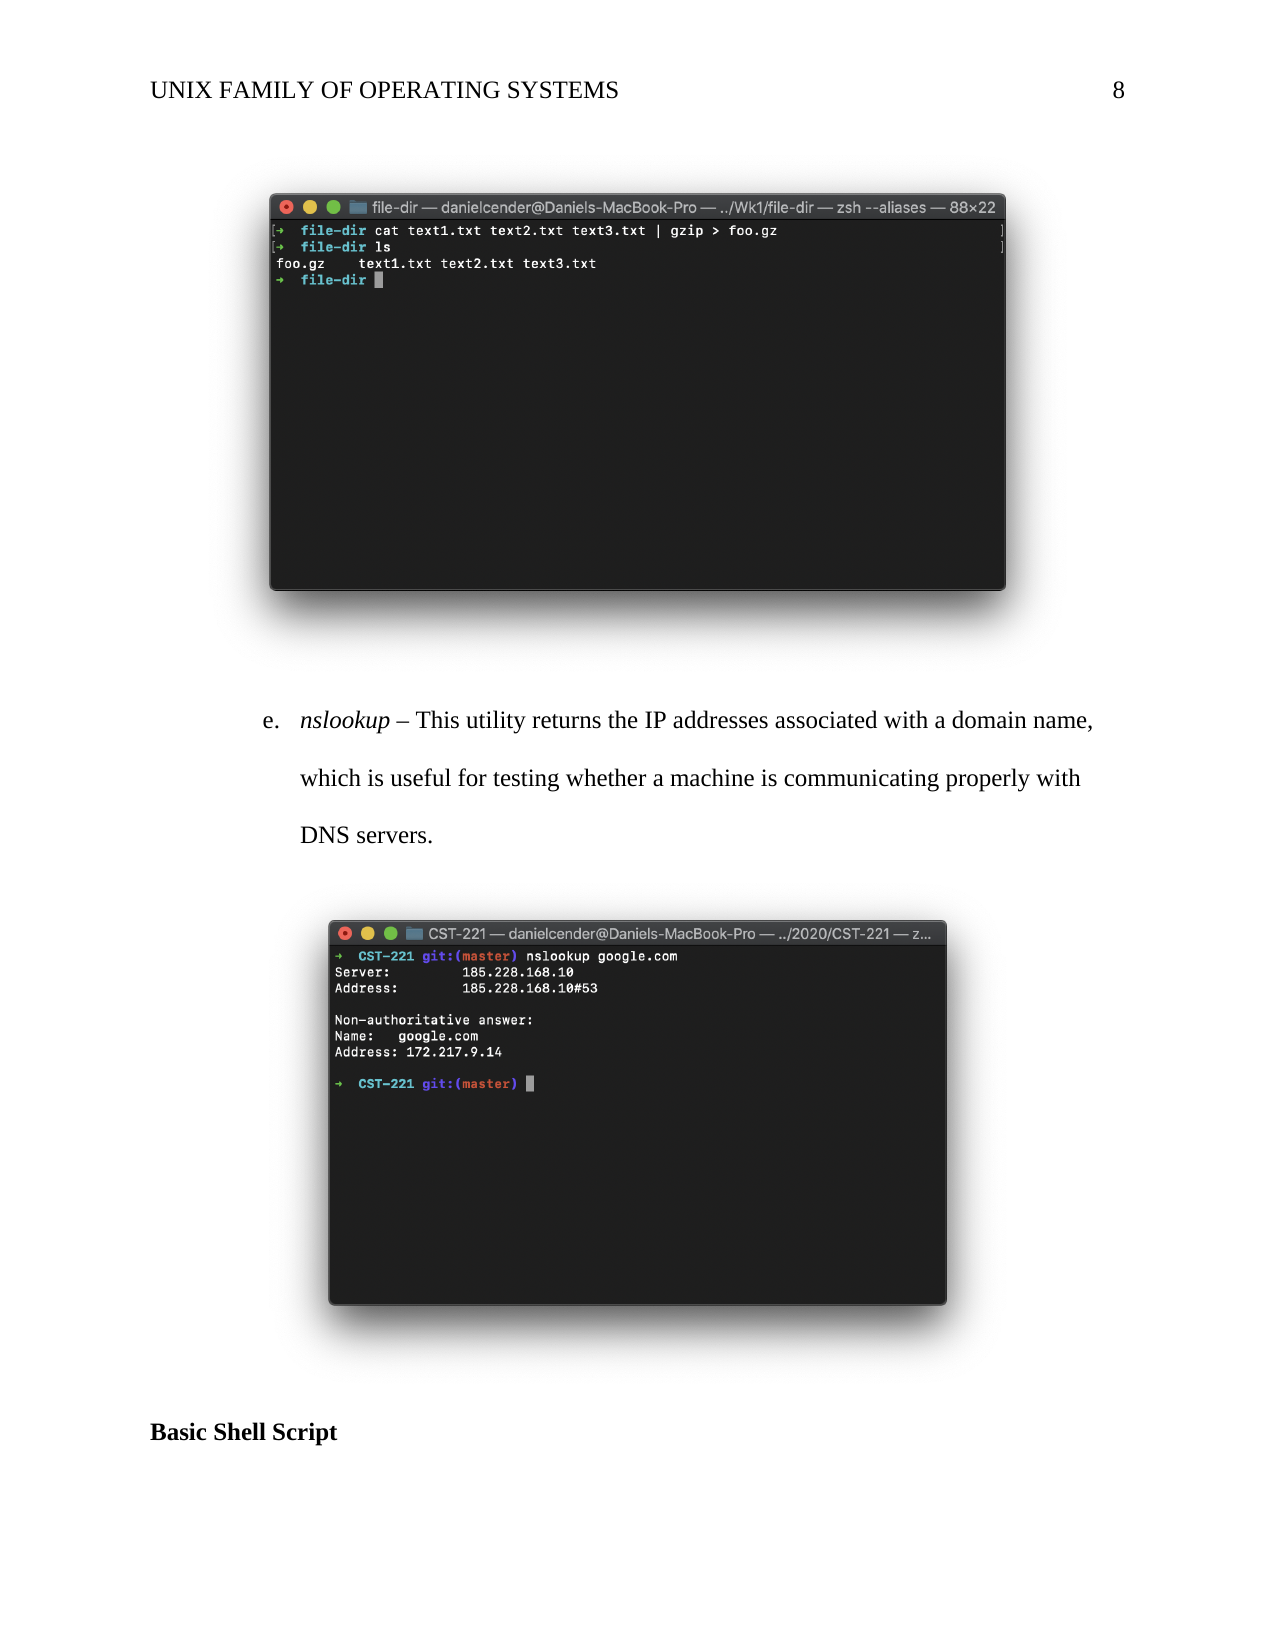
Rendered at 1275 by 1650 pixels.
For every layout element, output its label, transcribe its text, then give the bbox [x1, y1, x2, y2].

picture [265, 877, 1010, 1389]
list nslookup – This utility returns the IP addresses associated with a domain name, which is useful for testing whether a machine is communicating properly with DNS servers. [262, 705, 1125, 849]
picture [204, 150, 1071, 677]
text Basic Shell Script [150, 1417, 1125, 1446]
